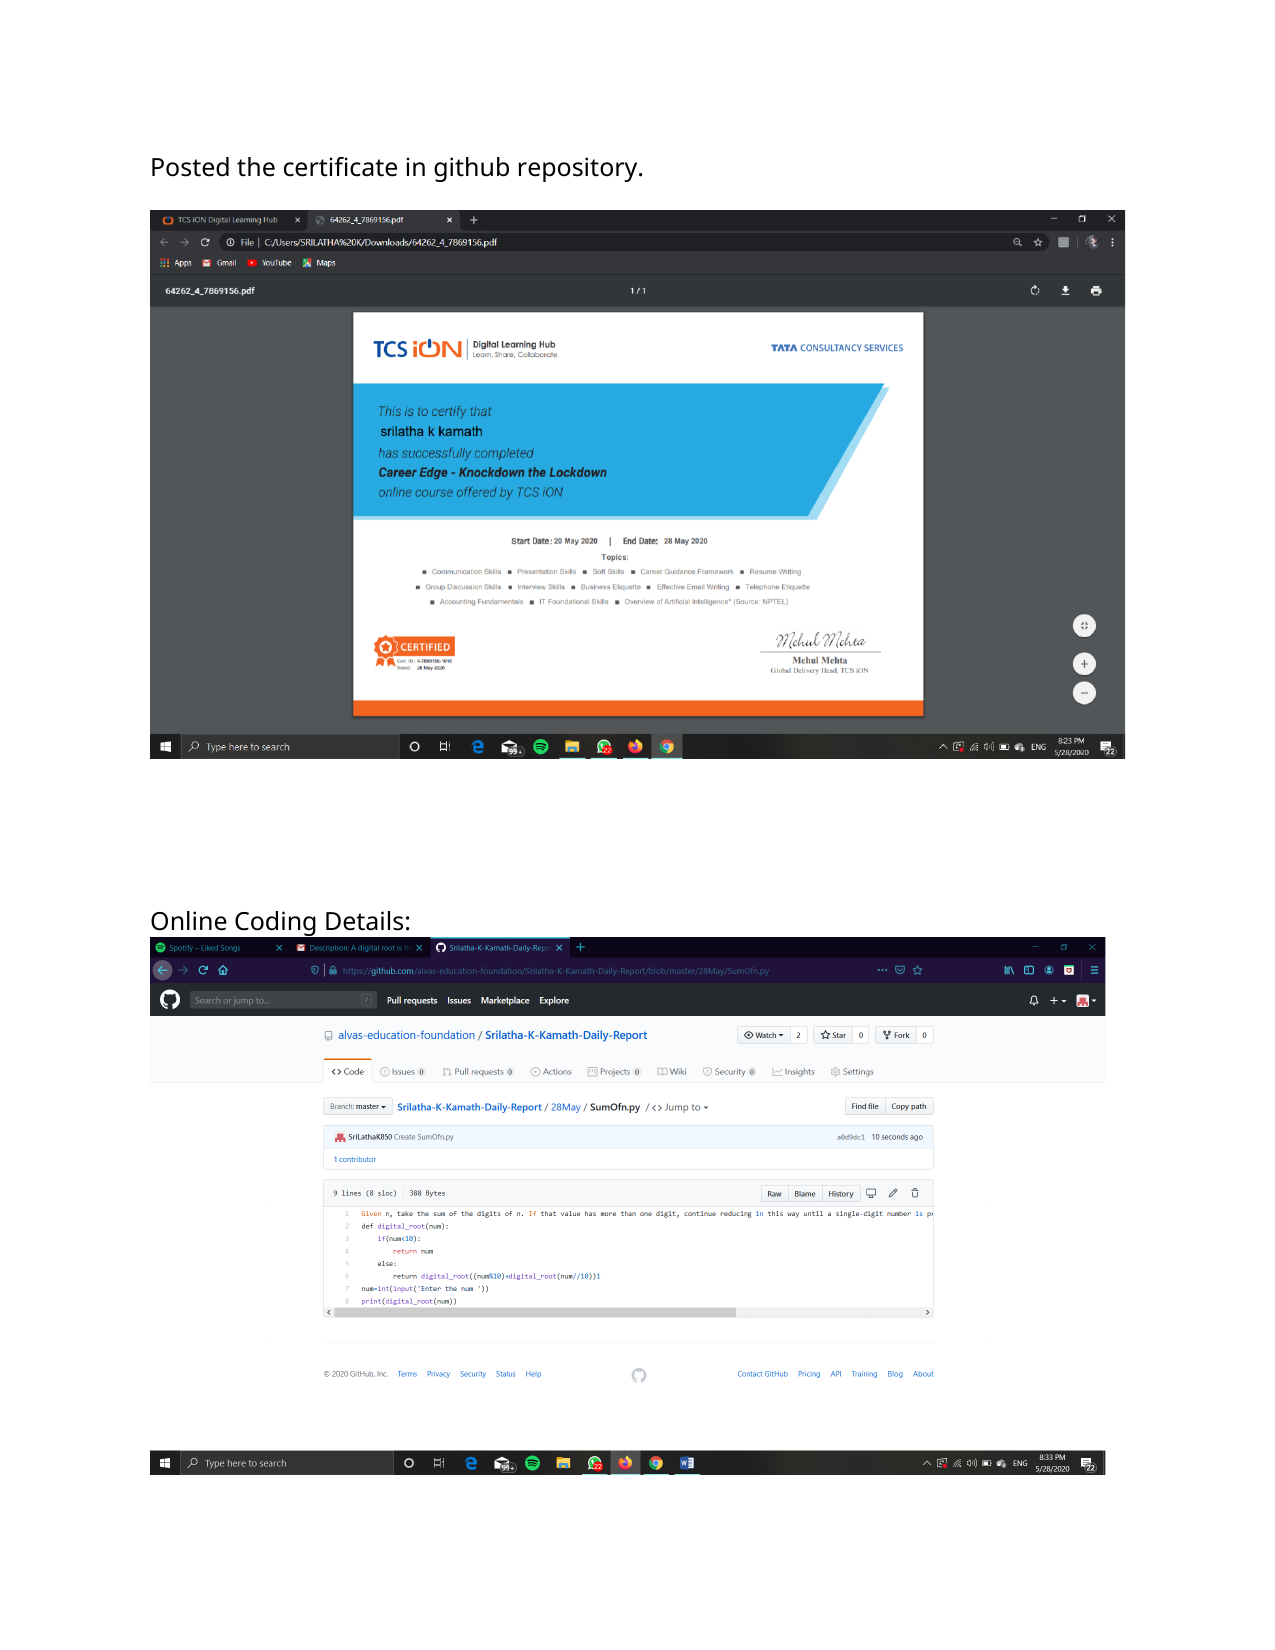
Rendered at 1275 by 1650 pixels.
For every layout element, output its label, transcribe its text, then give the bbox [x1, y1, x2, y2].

picture [150, 210, 1125, 759]
picture [150, 937, 1106, 1475]
text Posted the certificate in github repository. [150, 150, 1125, 184]
